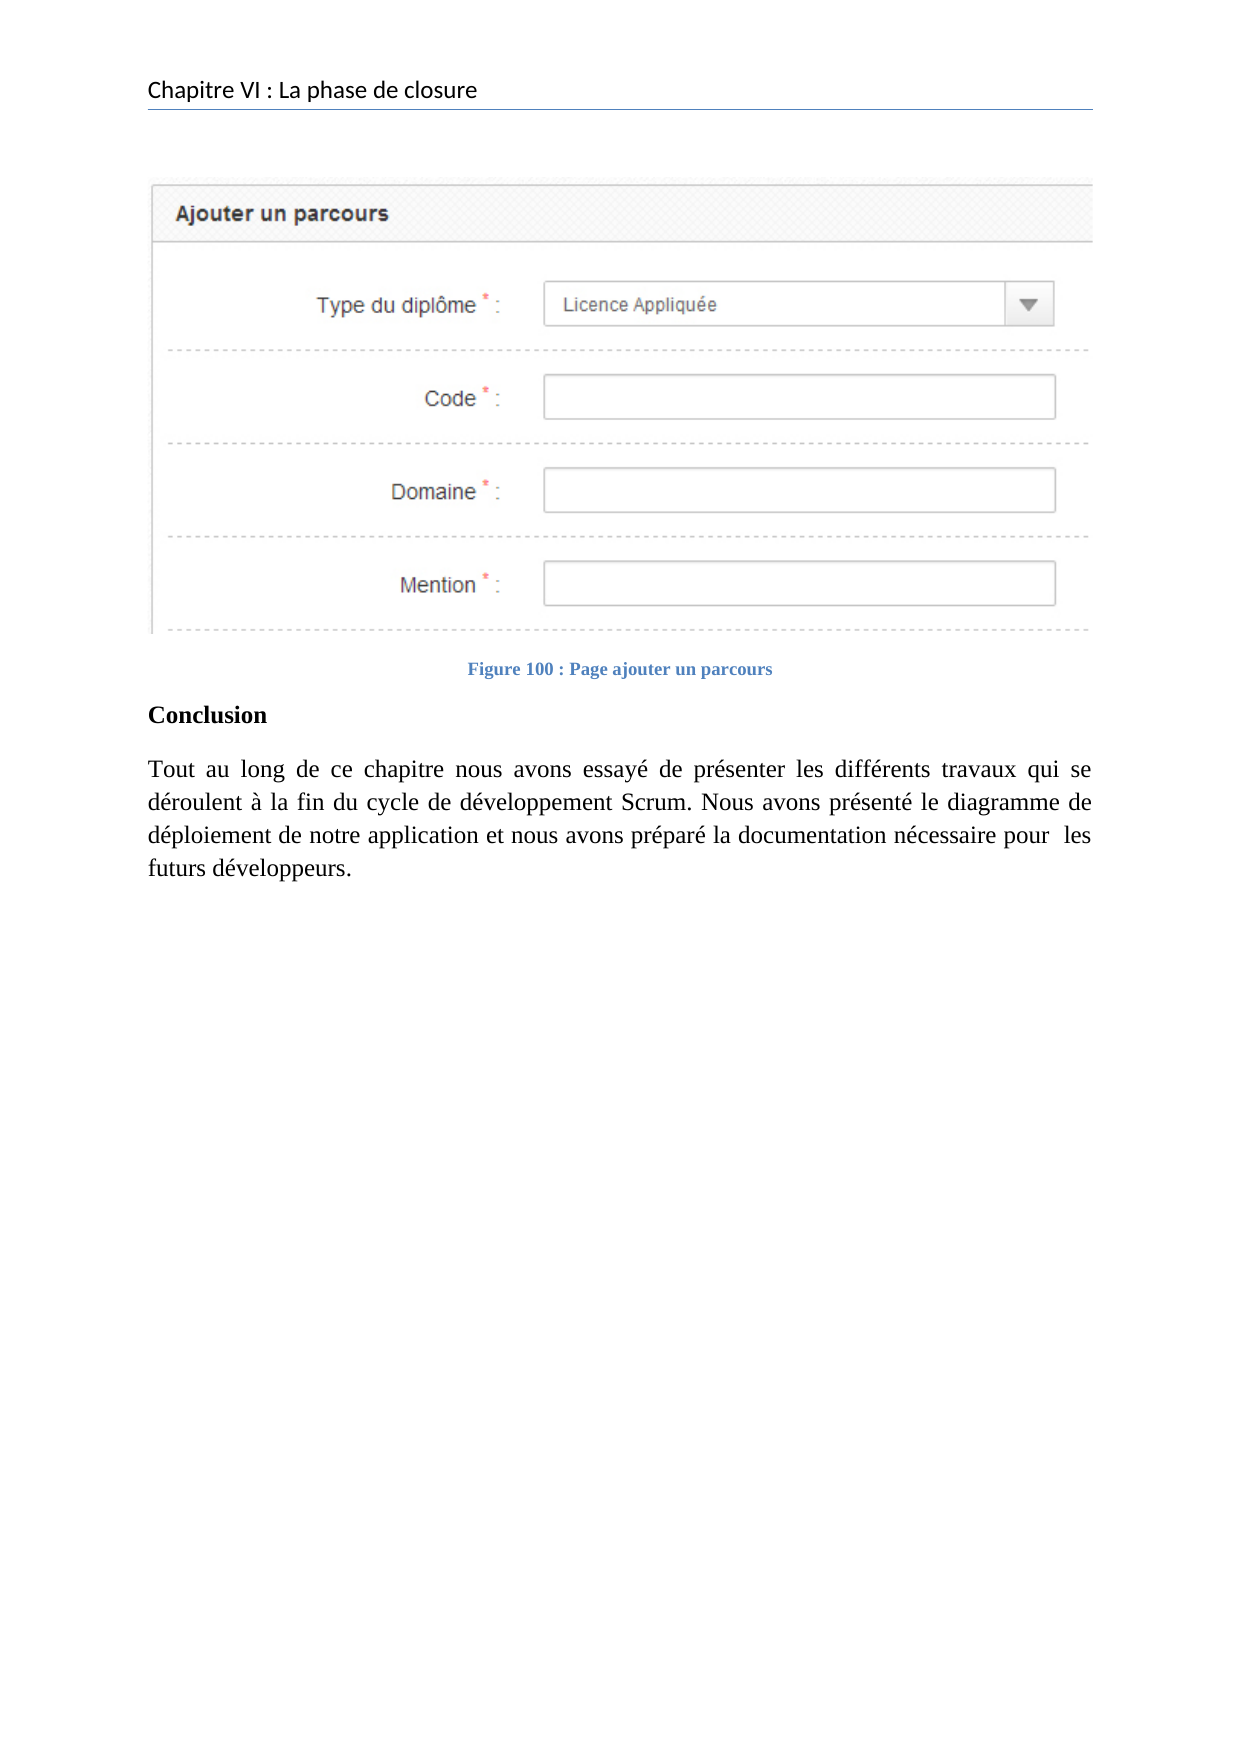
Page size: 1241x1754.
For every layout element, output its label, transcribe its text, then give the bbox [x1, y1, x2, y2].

text Figure 100 : Page ajouter un parcours [148, 658, 1093, 680]
text Conclusion [148, 701, 1093, 729]
text Tout au long de ce chapitre nous avons essayé de présenter les différents travaux qui se déroulent à la fin du cycle de développement Scrum. Nous avons présenté le diagramme de déploiement de notre application et nous avons préparé la documentation nécessaire pour les futurs développeurs. [148, 754, 1093, 882]
picture [147, 177, 1093, 634]
